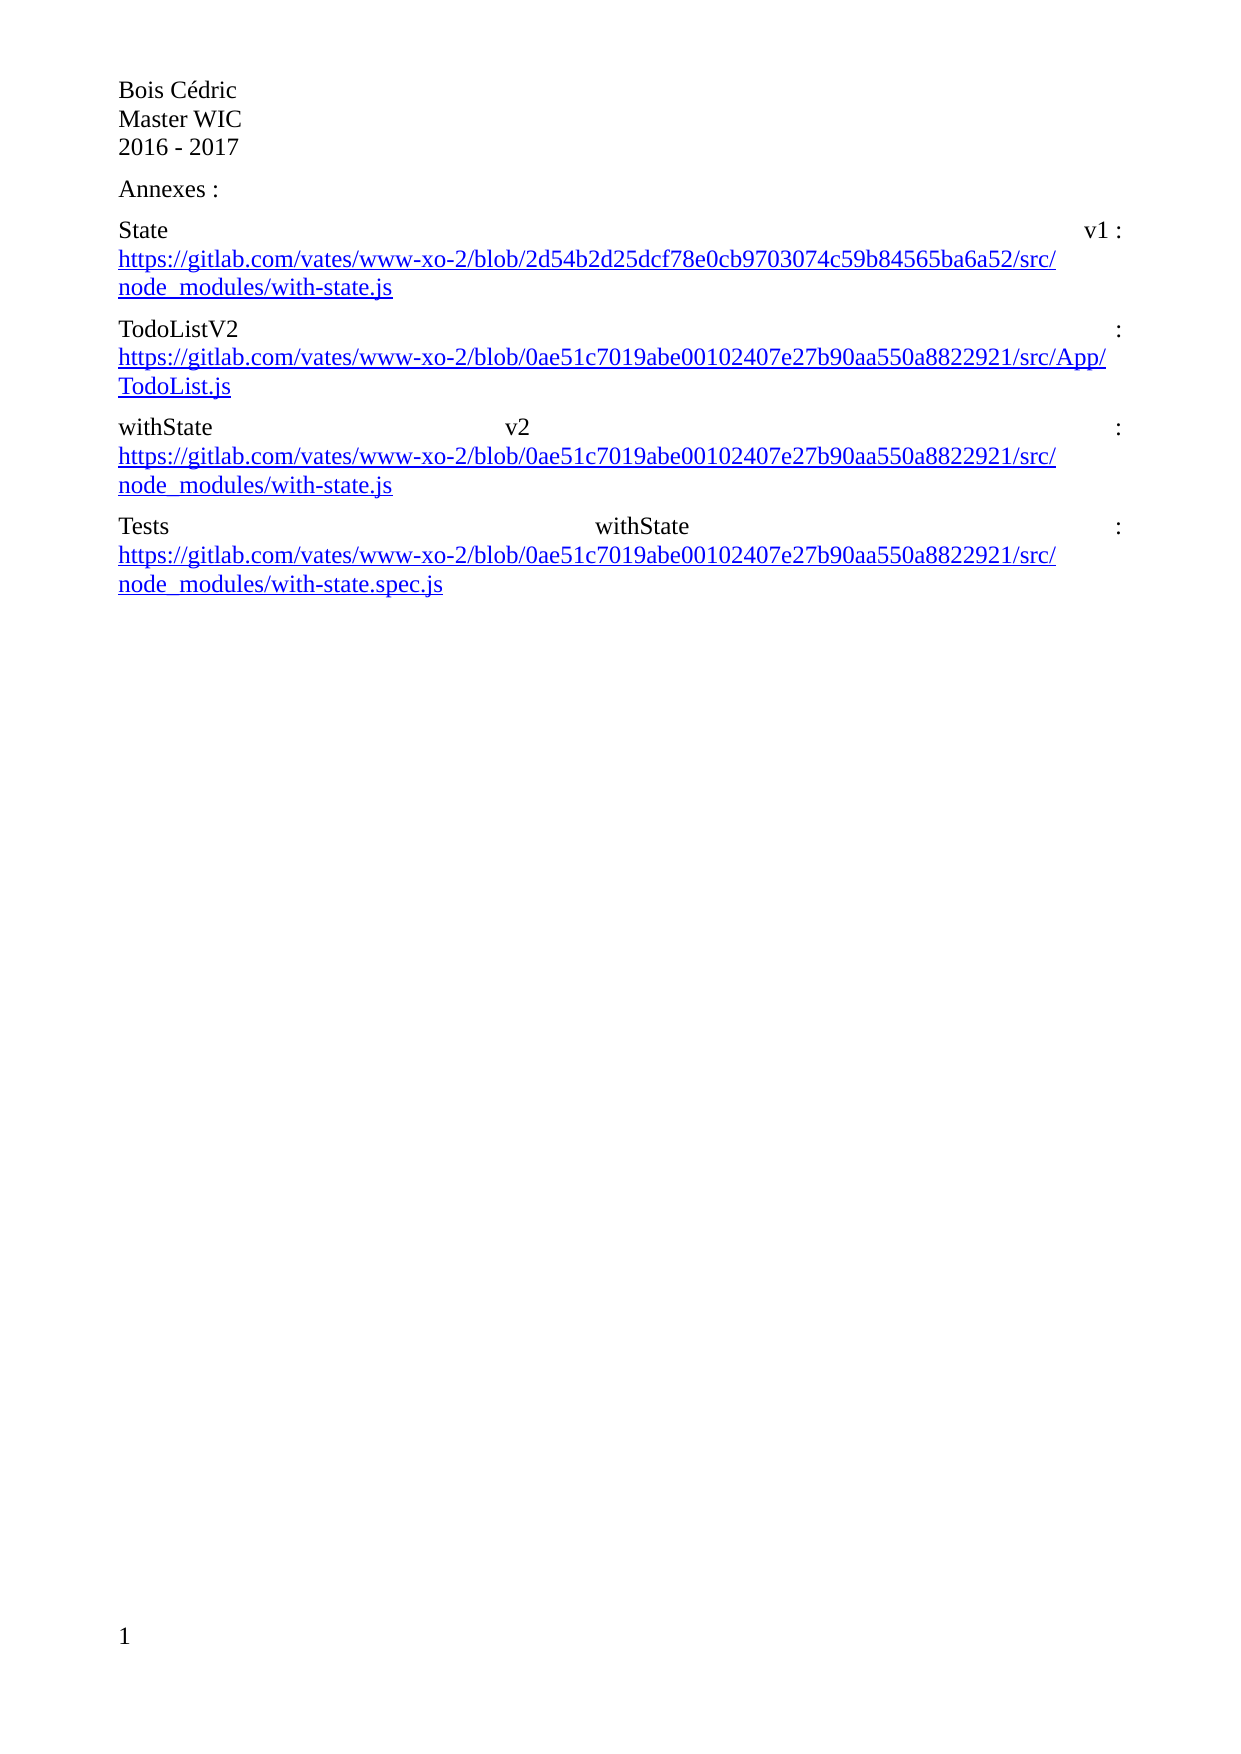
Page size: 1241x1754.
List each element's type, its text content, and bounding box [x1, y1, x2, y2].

text withState v2 : https://gitlab.com/vates/www-xo-2/blob/0ae51c7019abe00102407e27b90aa550a8822921/src/node_modules/with-state.js [118, 412, 1122, 499]
text TodoListV2 : https://gitlab.com/vates/www-xo-2/blob/0ae51c7019abe00102407e27b90aa550a8822921/src/App/TodoList.js [118, 314, 1122, 400]
text State v1 : https://gitlab.com/vates/www-xo-2/blob/2d54b2d25dcf78e0cb9703074c59b84565ba6a52/src/node_modules/with-state.js [118, 215, 1122, 301]
text Annexes : [118, 174, 1122, 202]
